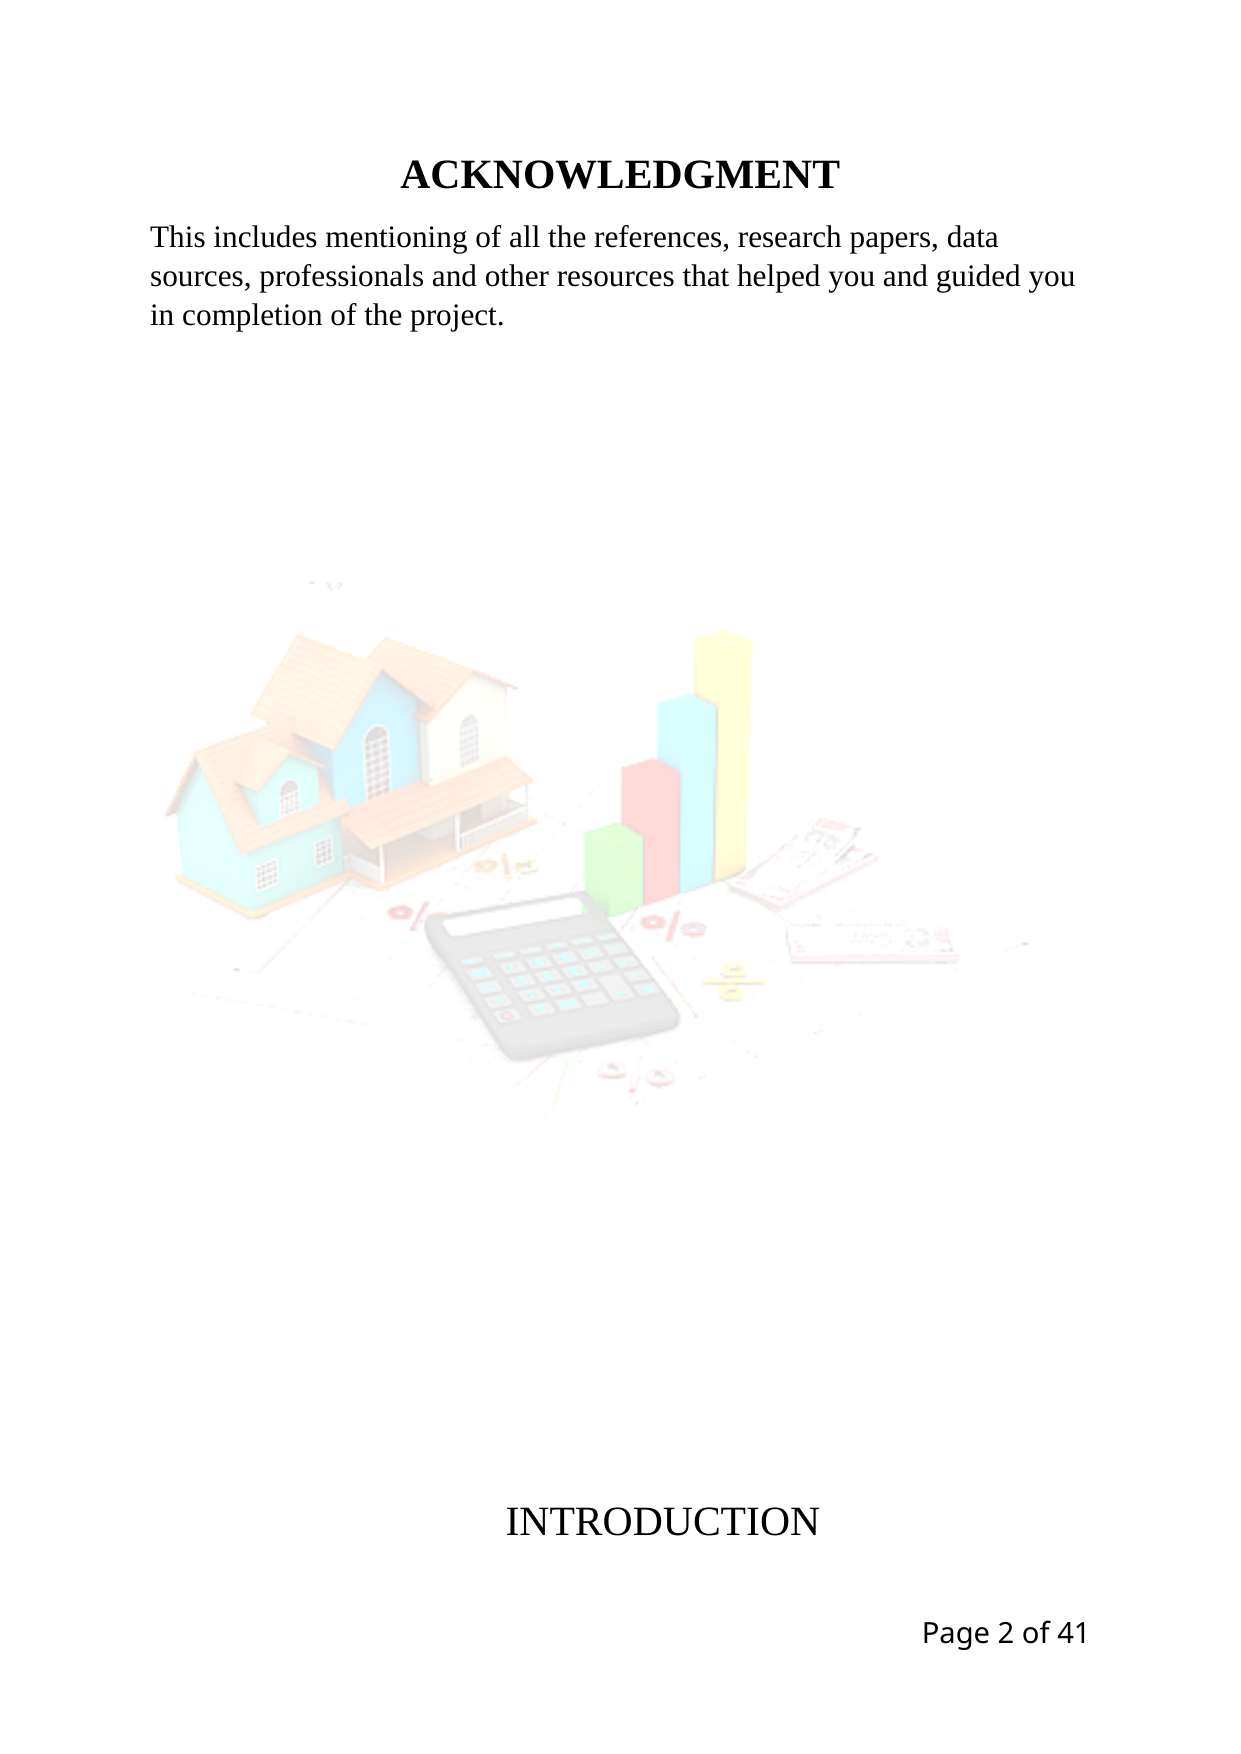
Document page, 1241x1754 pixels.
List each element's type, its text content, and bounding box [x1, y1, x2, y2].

text ACKNOWLEDGMENT [150, 150, 1090, 198]
list INTRODUCTION [225, 1496, 1090, 1544]
text This includes mentioning of all the references, research papers, data sources, professionals and other resources that helped you and guided you in completion of the project. [150, 218, 1090, 332]
